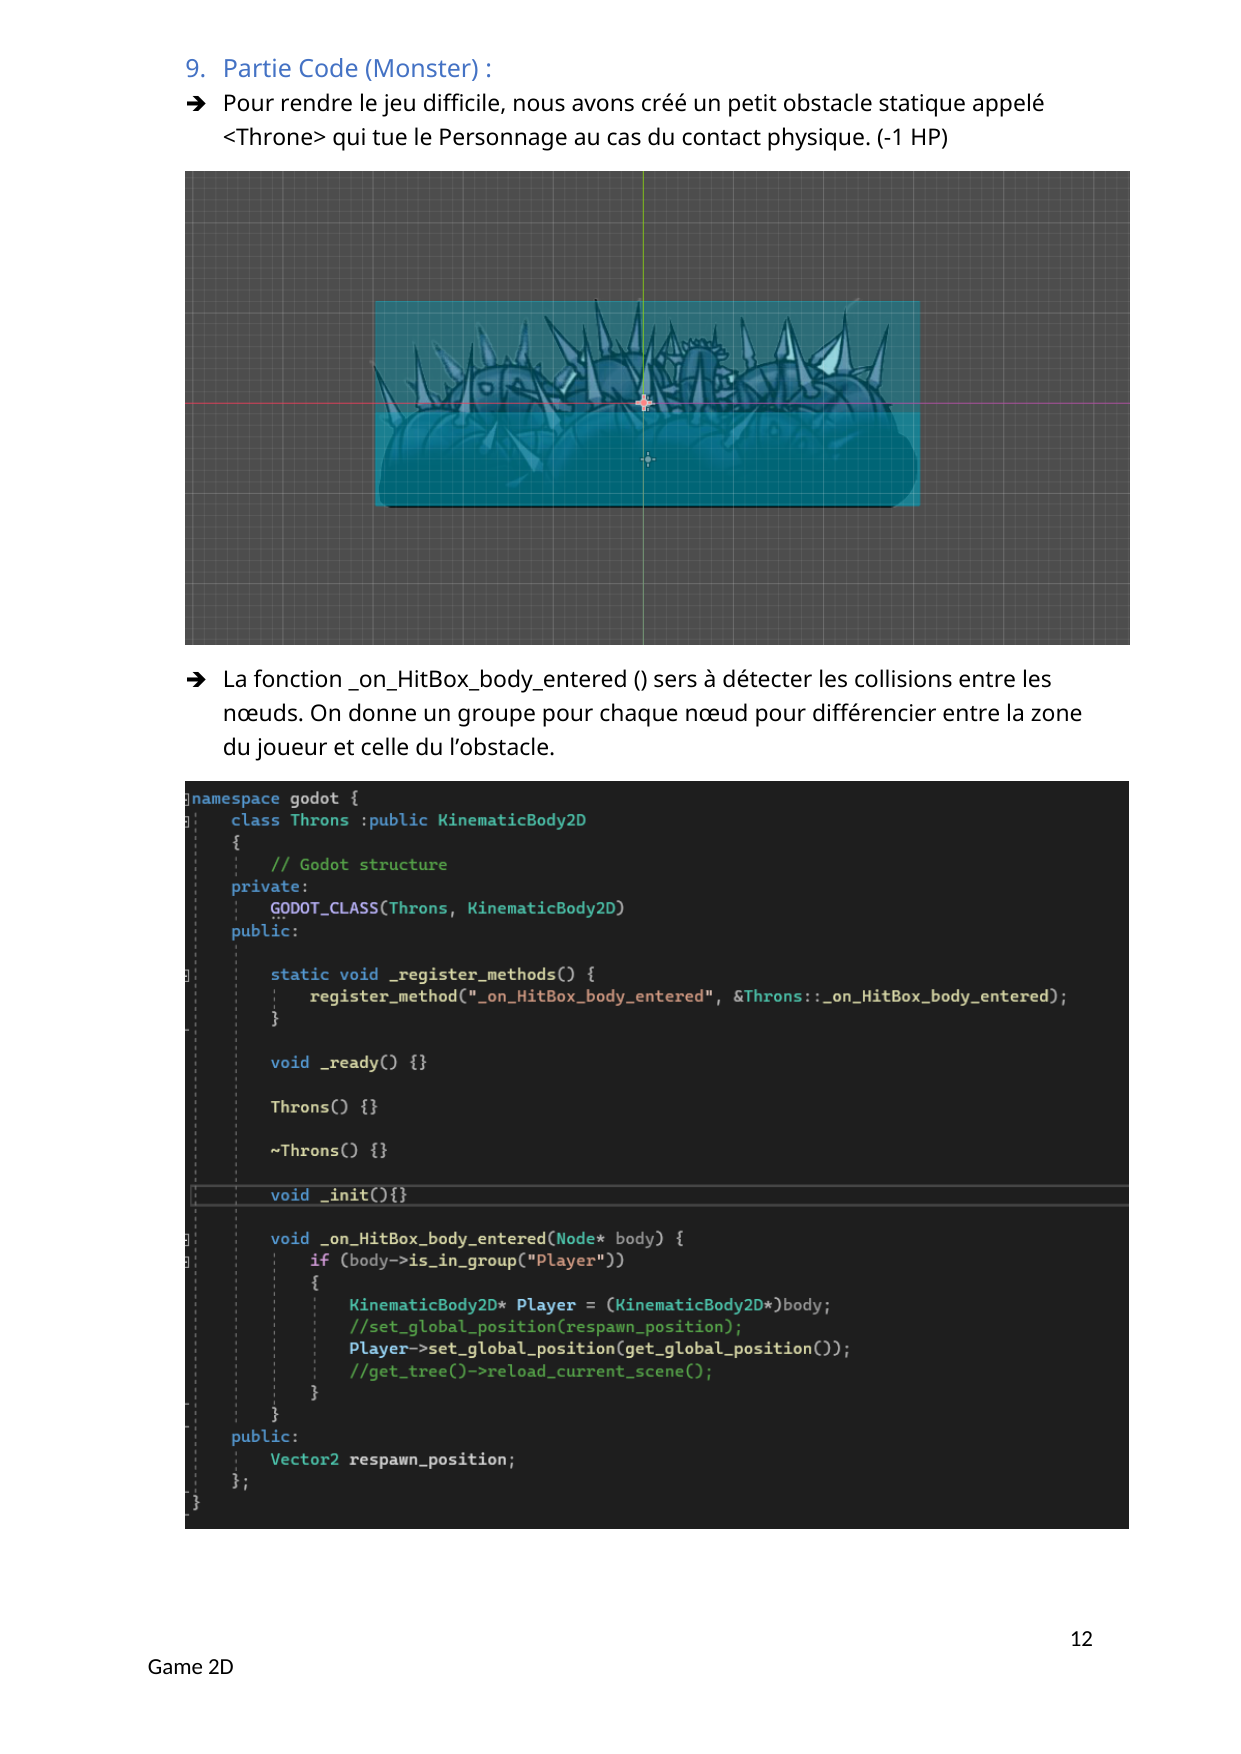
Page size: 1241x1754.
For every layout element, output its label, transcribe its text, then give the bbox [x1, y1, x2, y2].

picture [185, 781, 1129, 1529]
list Partie Code (Monster) : [185, 50, 1093, 84]
picture [185, 171, 1130, 645]
list La fonction _on_HitBox_body_entered () sers à détecter les collisions entre les nœuds. On donne un groupe pour chaque nœud pour différencier entre la zone du joueur et celle du l’obstacle. [185, 663, 1093, 762]
list Pour rendre le jeu difficile, nous avons créé un petit obstacle statique appelé <Throne> qui tue le Personnage au cas du contact physique. (-1 HP) [185, 87, 1093, 152]
